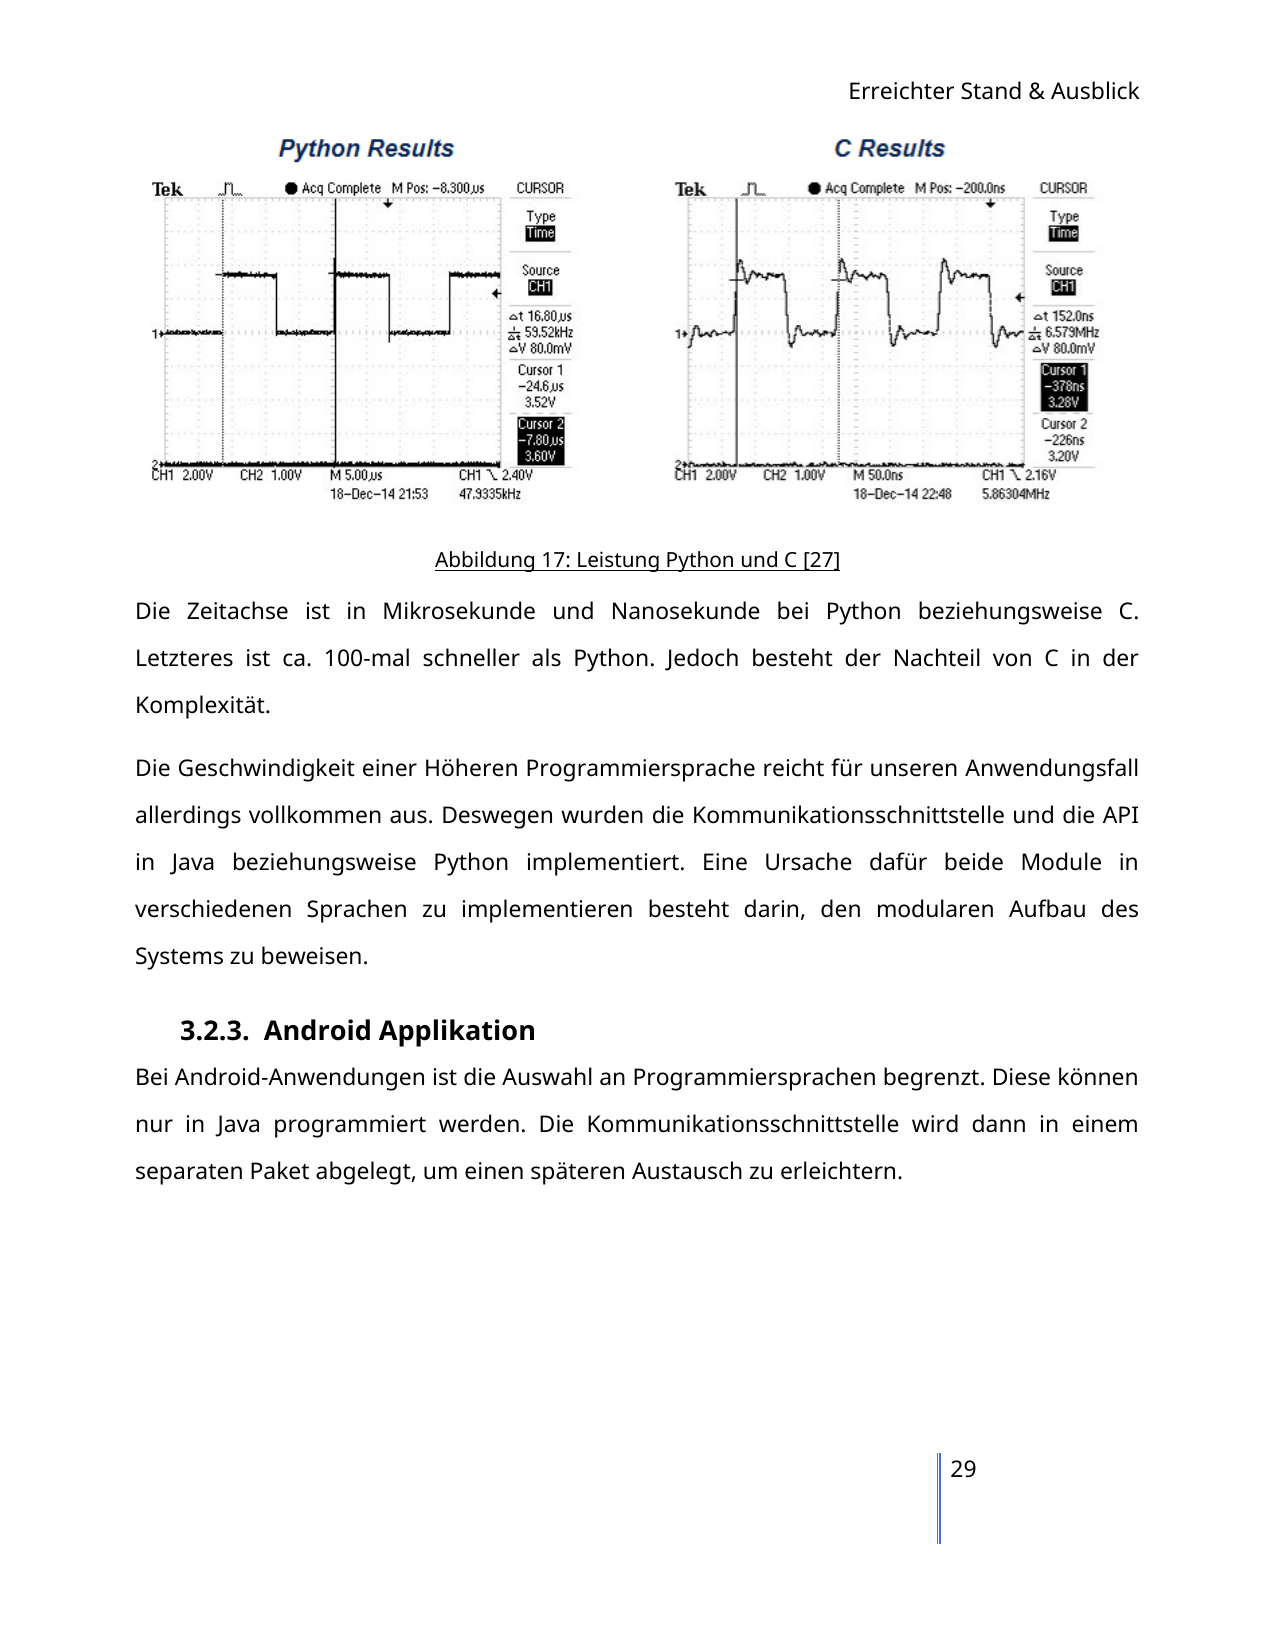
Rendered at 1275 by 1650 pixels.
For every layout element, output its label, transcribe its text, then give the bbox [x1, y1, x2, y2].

text Die Geschwindigkeit einer Höheren Programmiersprache reicht für unseren Anwendungsfall allerdings vollkommen aus. Deswegen wurden die Kommunikationsschnittstelle und die API in Java beziehungsweise Python implementiert. Eine Ursache dafür beide Module in verschiedenen Sprachen zu implementieren besteht darin, den modularen Aufbau des Systems zu beweisen. [135, 752, 1140, 971]
picture [135, 135, 1134, 514]
text Die Zeitachse ist in Mikrosekunde und Nanosekunde bei Python beziehungsweise C. Letzteres ist ca. 100-mal schneller als Python. Jedoch besteht der Nachteil von C in der Komplexität. [135, 595, 1140, 720]
text Bei Android-Anwendungen ist die Auswahl an Programmiersprachen begrenzt. Diese können nur in Java programmiert werden. Die Kommunikationsschnittstelle wird dann in einem separaten Paket abgelegt, um einen späteren Austausch zu erleichtern. [135, 1061, 1140, 1186]
text Abbildung : Leistung Python und C [135, 546, 1140, 574]
subtitle Android Applikation [180, 1012, 1140, 1048]
